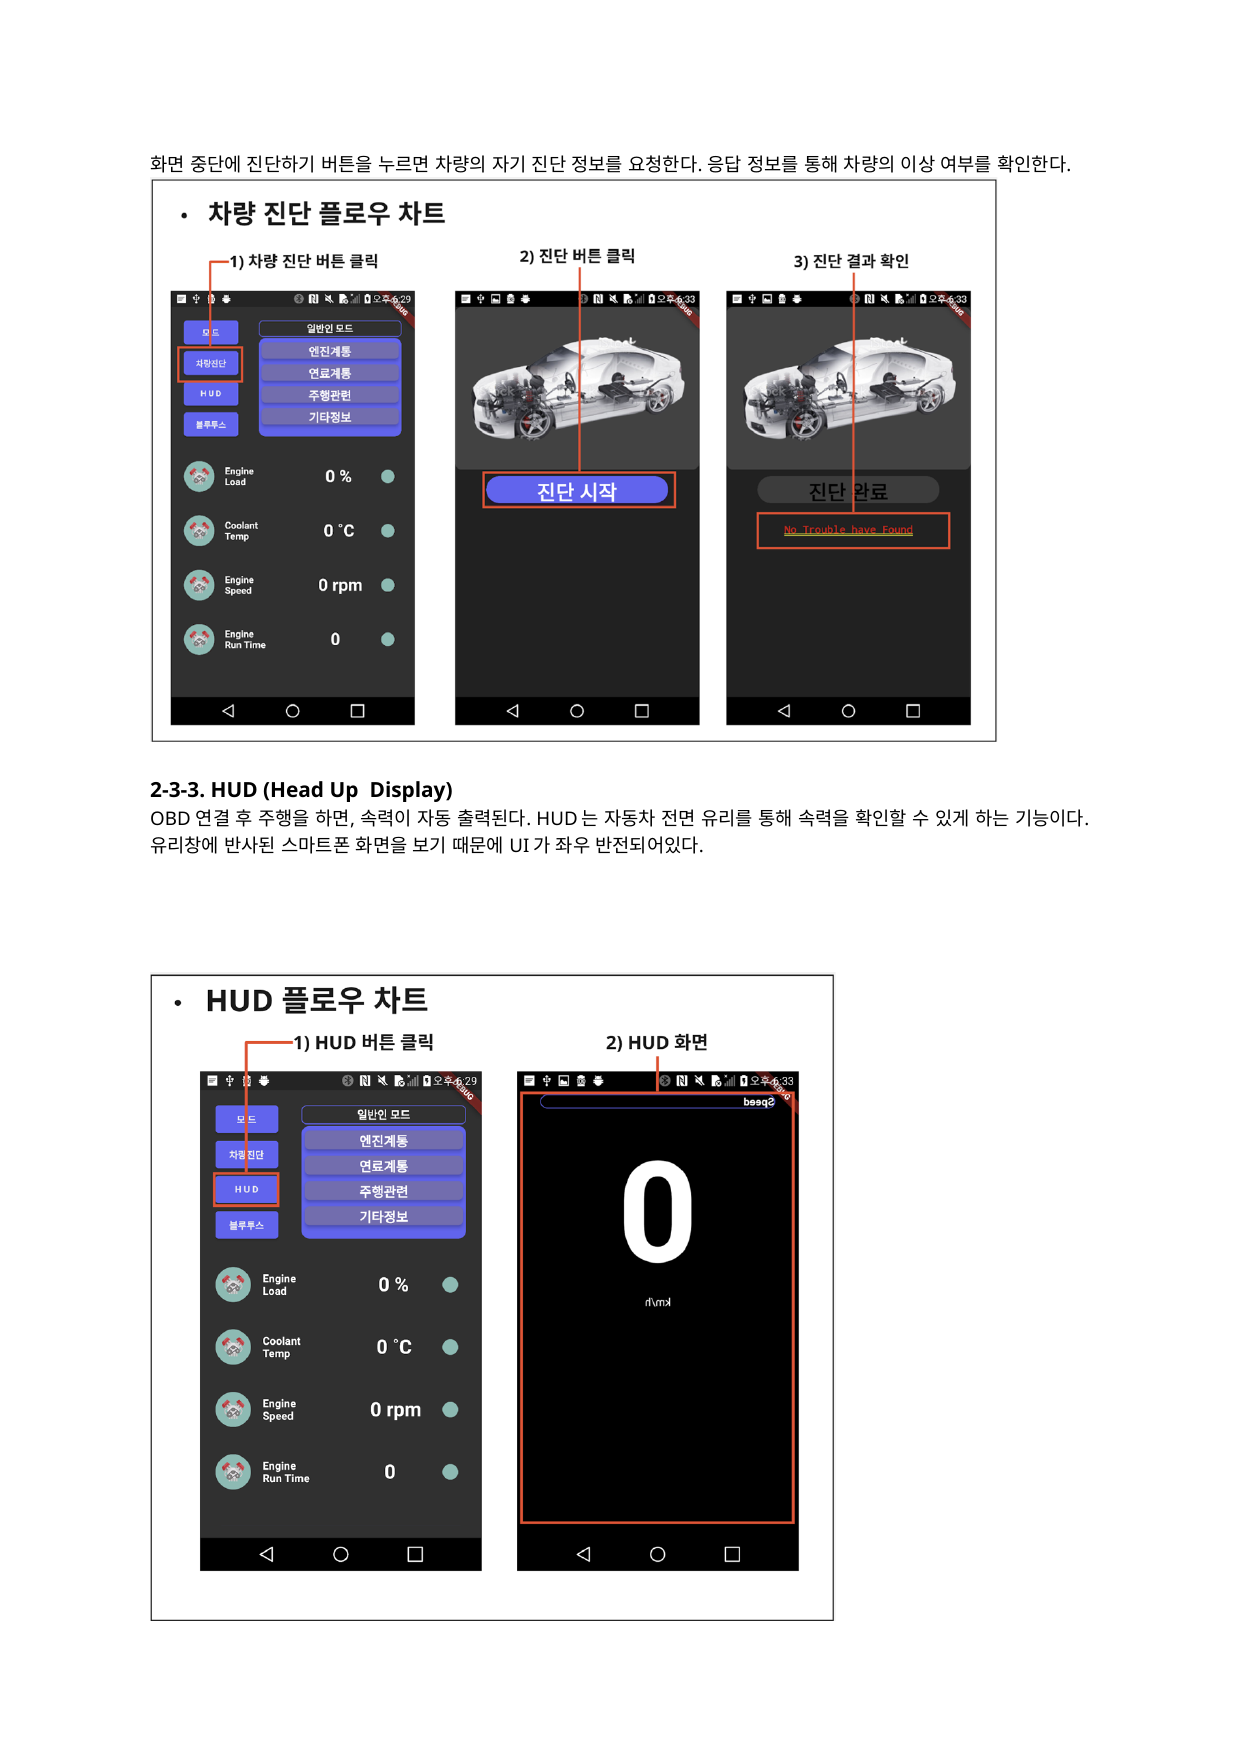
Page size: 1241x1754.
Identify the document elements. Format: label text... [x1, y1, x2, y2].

text 화면 중단에 진단하기 버튼을 누르면 차량의 자기 진단 정보를 요청한다. 응답 정보를 통해 차량의 이상 여부를 확인한다. [150, 150, 1090, 177]
picture [150, 972, 836, 1621]
text 2-3-3. HUD (Head Up Display) [150, 741, 1090, 804]
picture [150, 177, 998, 742]
text OBD 연결 후 주행을 하면, 속력이 자동 출력된다. HUD는 자동차 전면 유리를 통해 속력을 확인할 수 있게 하는 기능이다. 유리창에 반사된 스마트폰 화면을 보기 때문에 UI가 좌우 반전되어있다. [150, 804, 1090, 858]
